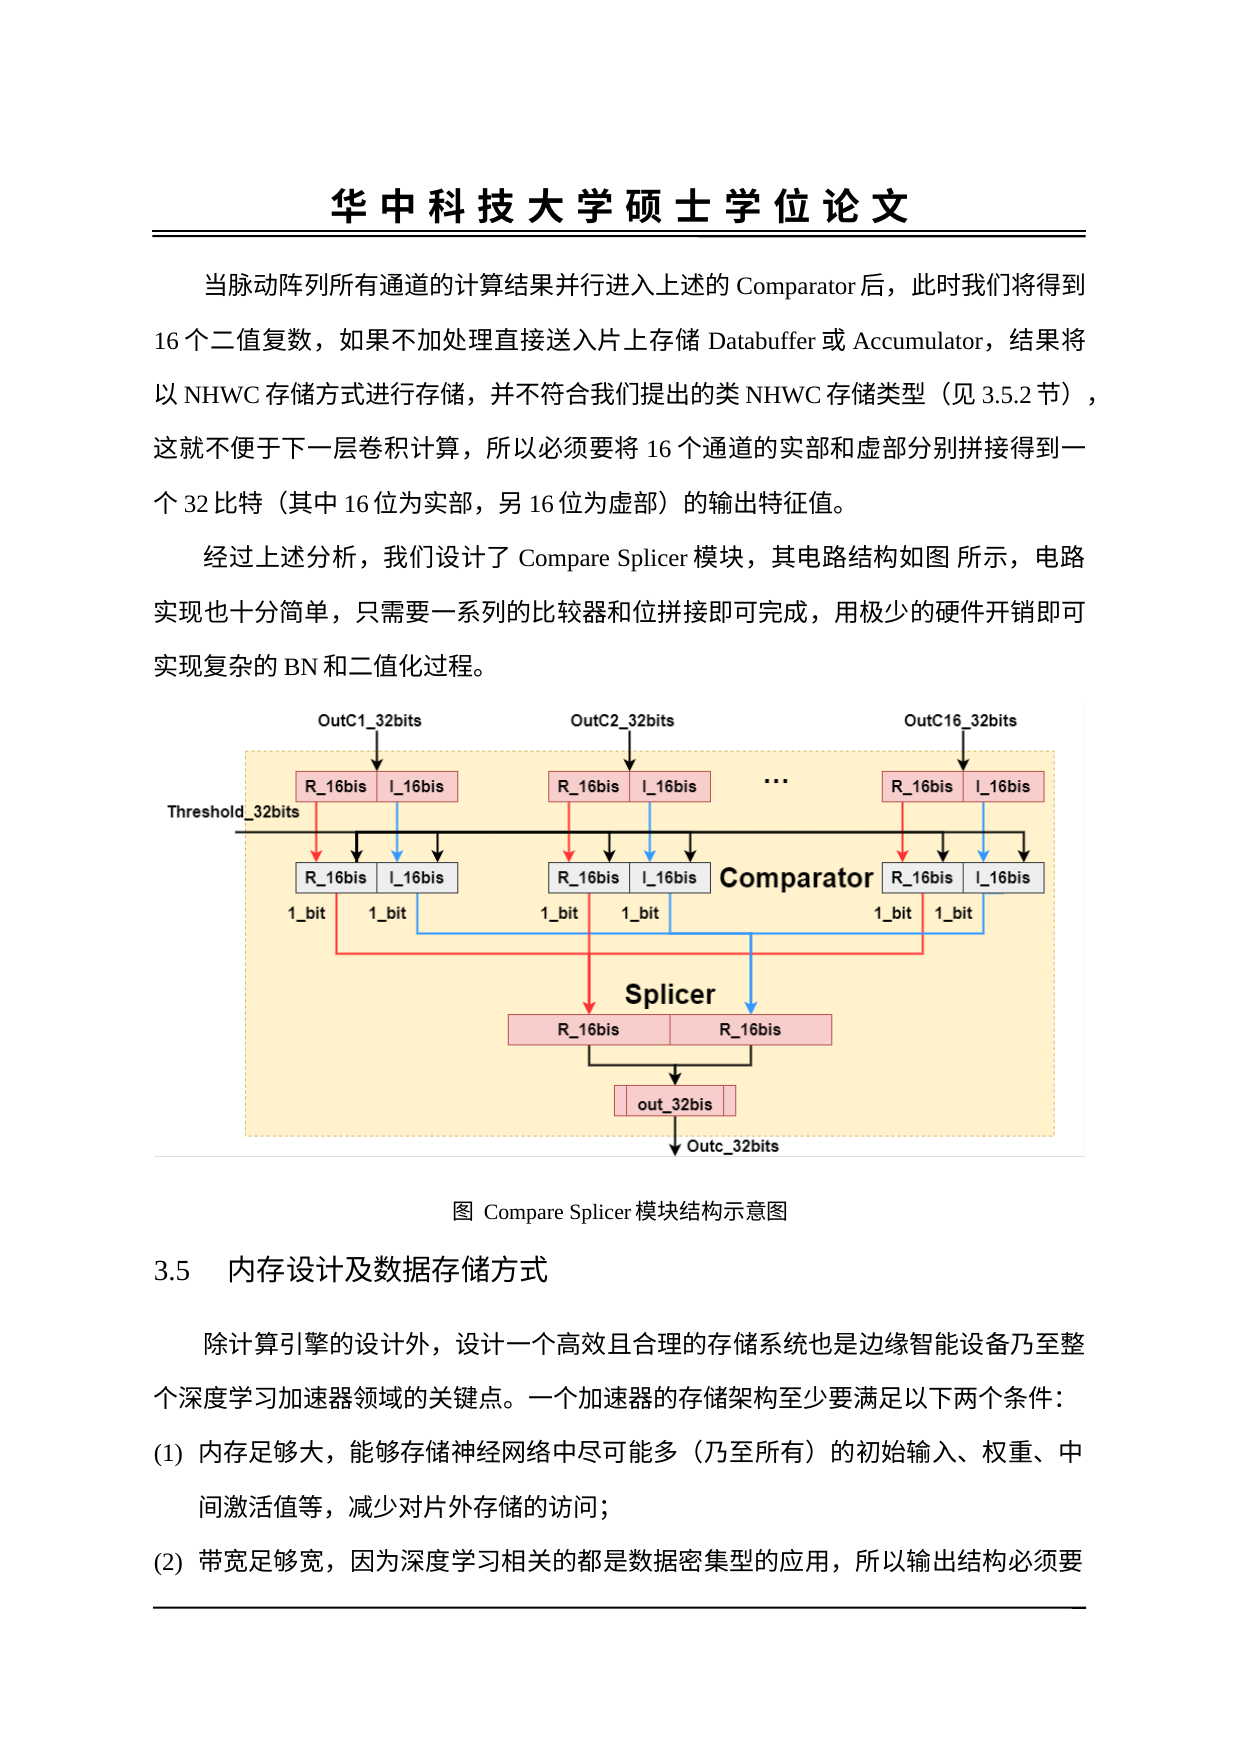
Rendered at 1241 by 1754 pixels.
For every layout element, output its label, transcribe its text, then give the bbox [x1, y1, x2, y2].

text 除计算引擎的设计外，设计一个高效且合理的存储系统也是边缘智能设备乃至整个深度学习加速器领域的关键点。一个加速器的存储架构至少要满足以下两个条件： [153, 1324, 1087, 1415]
text 经过上述分析，我们设计了Compare Splicer模块，其电路结构如图 所示，电路实现也十分简单，只需要一系列的比较器和位拼接即可完成，用极少的硬件开销即可实现复杂的BN和二值化过程。 [153, 538, 1087, 683]
text 图 Compare Splicer模块结构示意图 [153, 1194, 1087, 1225]
picture [154, 700, 1086, 1167]
list 内存足够大，能够存储神经网络中尽可能多（乃至所有）的初始输入、权重、中间激活值等，减少对片外存储的访问； [153, 1433, 1087, 1523]
text 当脉动阵列所有通道的计算结果并行进入上述的Comparator后，此时我们将得到16个二值复数，如果不加处理直接送入片上存储Databuffer或Accumulator，结果将以NHWC存储方式进行存储，并不符合我们提出的类NHWC存储类型（见3.5.2节），这就不便于下一层卷积计算，所以必须要将16个通道的实部和虚部分别拼接得到一个32比特（其中16位为实部，另16位为虚部）的输出特征值。 [153, 266, 1087, 519]
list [153, 1542, 1087, 1578]
subtitle 内存设计及数据存储方式 [153, 1246, 1087, 1288]
